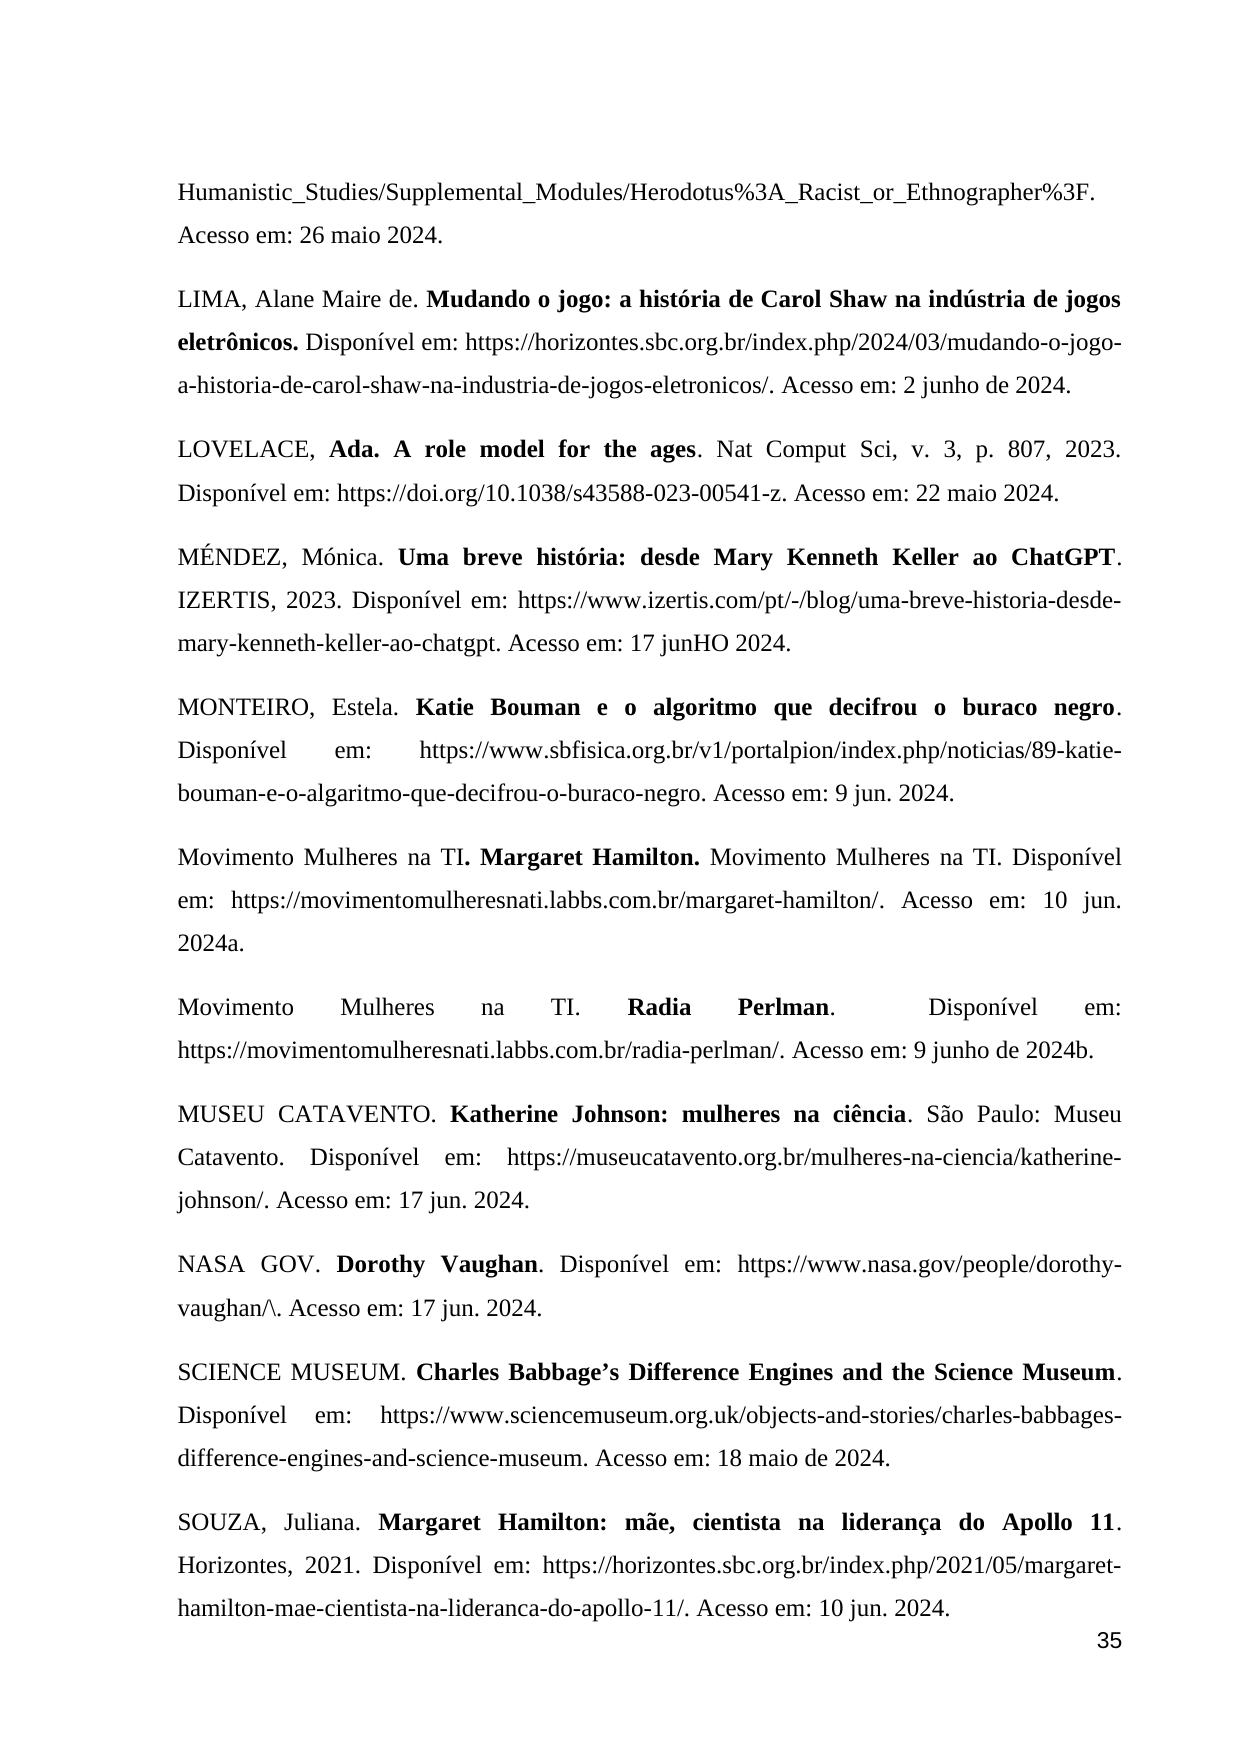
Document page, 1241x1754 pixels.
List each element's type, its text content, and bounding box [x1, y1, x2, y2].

text LOVELACE, Ada. A role model for the ages. Nat Comput Sci, v. 3, p. 807, 2023. Disponível em: https://doi.org/10.1038/s43588-023-00541-z. Acesso em: 22 maio 2024. [177, 434, 1122, 506]
text NASA GOV. Dorothy Vaughan. Disponível em: https://www.nasa.gov/people/dorothy-vaughan/\. Acesso em: 17 jun. 2024. [177, 1249, 1122, 1321]
text MUSEU CATAVENTO. Katherine Johnson: mulheres na ciência. São Paulo: Museu Catavento. Disponível em: https://museucatavento.org.br/mulheres-na-ciencia/katherine-johnson/. Acesso em: 17 jun. 2024. [177, 1099, 1122, 1214]
text Movimento Mulheres na TI. Margaret Hamilton. Movimento Mulheres na TI. Disponível em: https://movimentomulheresnati.labbs.com.br/margaret-hamilton/. Acesso em: 10 jun. 2024a. [177, 842, 1122, 957]
text MÉNDEZ, Mónica. Uma breve história: desde Mary Kenneth Keller ao ChatGPT. IZERTIS, 2023. Disponível em: https://www.izertis.com/pt/-/blog/uma-breve-historia-desde-mary-kenneth-keller-ao-chatgpt. Acesso em: 17 junHO 2024. [177, 542, 1122, 657]
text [177, 177, 1122, 249]
text Movimento Mulheres na TI. Radia Perlman. Disponível em: https://movimentomulheresnati.labbs.com.br/radia-perlman/. Acesso em: 9 junho de 2024b. [177, 992, 1122, 1064]
text LIMA, Alane Maire de. Mudando o jogo: a história de Carol Shaw na indústria de jogos eletrônicos. Disponível em: https://horizontes.sbc.org.br/index.php/2024/03/mudando-o-jogo-a-historia-de-carol-shaw-na-industria-de-jogos-eletronicos/. Acesso em: 2 junho de 2024. [177, 284, 1122, 399]
text SOUZA, Juliana. Margaret Hamilton: mãe, cientista na liderança do Apollo 11. Horizontes, 2021. Disponível em: https://horizontes.sbc.org.br/index.php/2021/05/margaret-hamilton-mae-cientista-na-lideranca-do-apollo-11/. Acesso em: 10 jun. 2024. [177, 1507, 1122, 1622]
text MONTEIRO, Estela. Katie Bouman e o algoritmo que decifrou o buraco negro. Disponível em: https://www.sbfisica.org.br/v1/portalpion/index.php/noticias/89-katie-bouman-e-o-algaritmo-que-decifrou-o-buraco-negro. Acesso em: 9 jun. 2024. [177, 692, 1122, 807]
text SCIENCE MUSEUM. Charles Babbage’s Difference Engines and the Science Museum. Disponível em: https://www.sciencemuseum.org.uk/objects-and-stories/charles-babbages-difference-engines-and-science-museum. Acesso em: 18 maio de 2024. [177, 1357, 1122, 1472]
